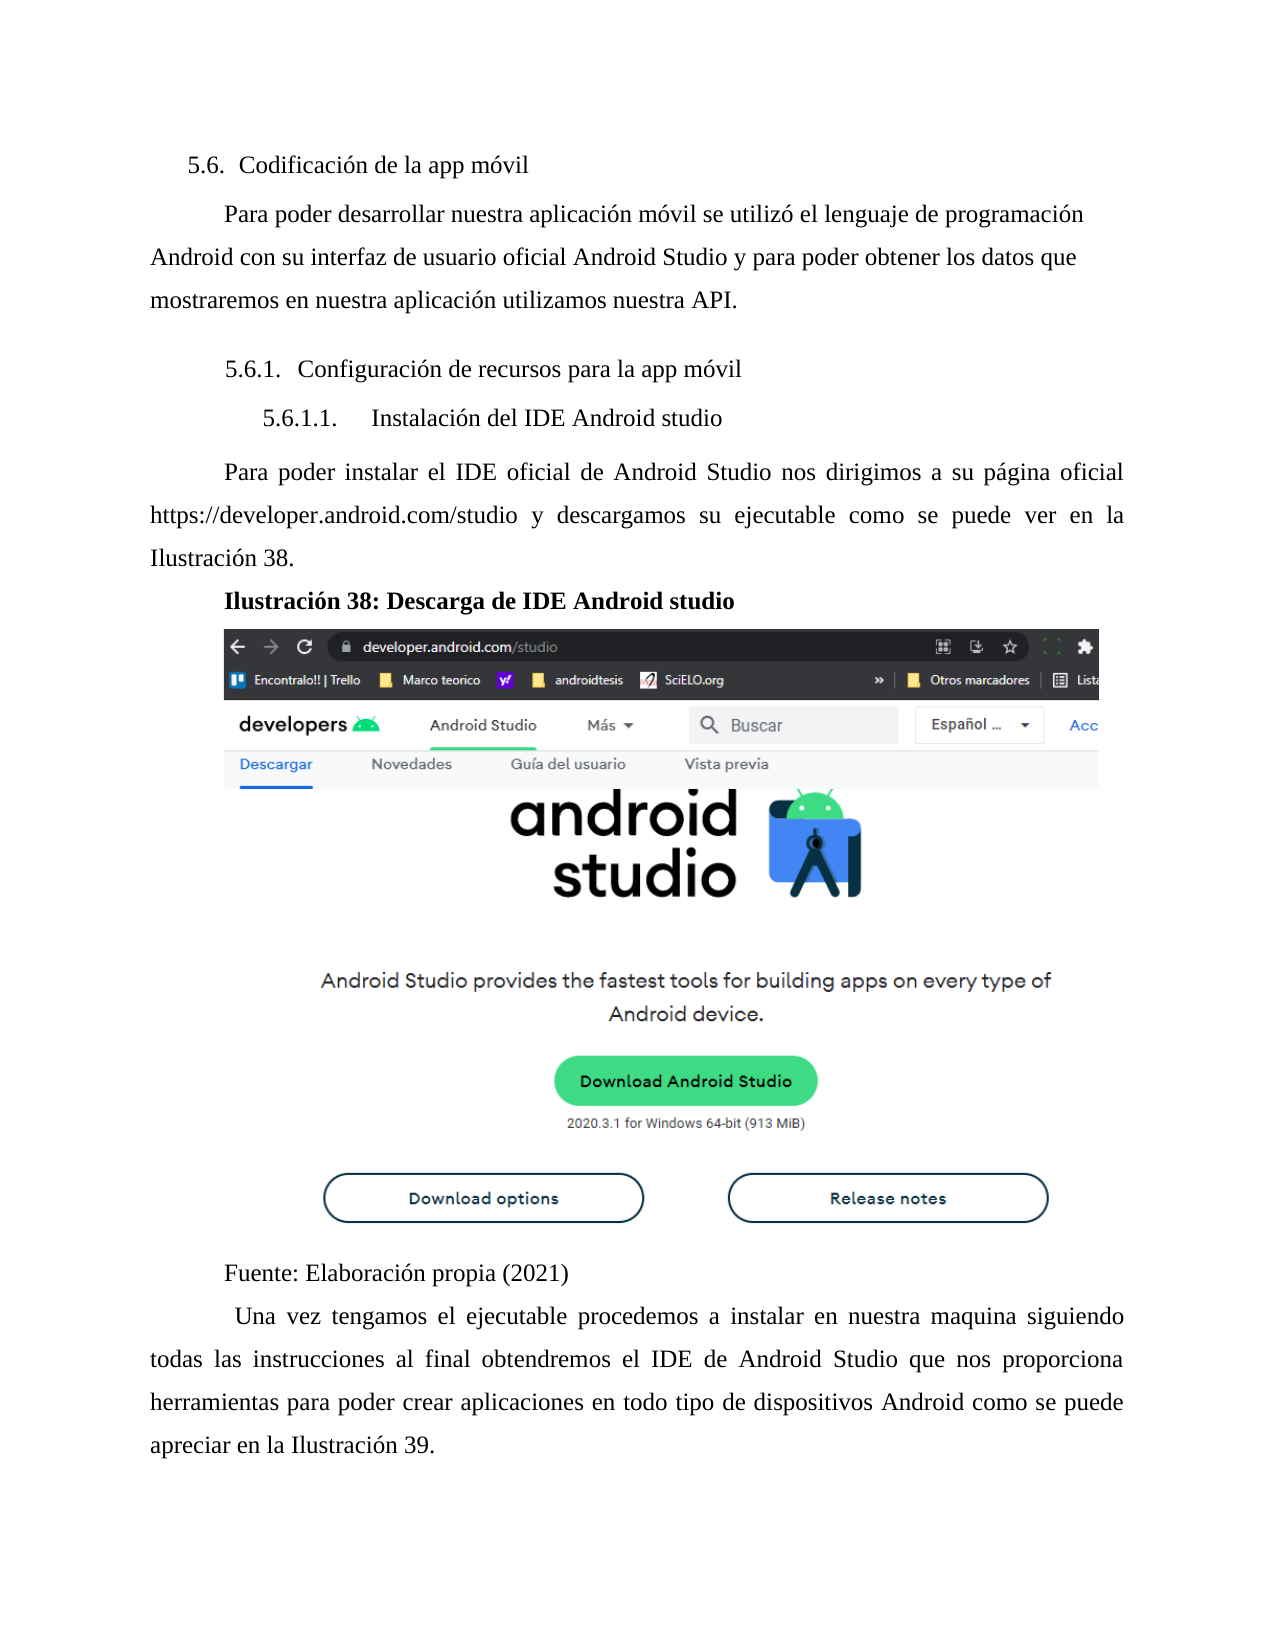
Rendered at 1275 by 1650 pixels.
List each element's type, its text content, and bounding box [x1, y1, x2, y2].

text Para poder desarrollar nuestra aplicación móvil se utilizó el lenguaje de programación Android con su interfaz de usuario oficial Android Studio y para poder obtener los datos que mostraremos en nuestra aplicación utilizamos nuestra API. [150, 199, 1125, 314]
subtitle Codificación de la app móvil [187, 150, 1125, 179]
text Ilustración 38: Descarga de IDE Android studio [150, 586, 1125, 615]
subtitle Configuración de recursos para la app móvil [225, 354, 1125, 382]
text Fuente: Elaboración propia (2021) [150, 1258, 1125, 1287]
text Para poder instalar el IDE oficial de Android Studio nos dirigimos a su página oficial https://developer.android.com/studio y descargamos su ejecutable como se puede ver en la Ilustración 38. [150, 457, 1125, 572]
picture [223, 629, 1099, 1244]
list Instalación del IDE Android studio [262, 403, 1125, 432]
text Una vez tengamos el ejecutable procedemos a instalar en nuestra maquina siguiendo todas las instrucciones al final obtendremos el IDE de Android Studio que nos proporciona herramientas para poder crear aplicaciones en todo tipo de dispositivos Android como se puede apreciar en la Ilustración 39. [150, 1301, 1125, 1459]
